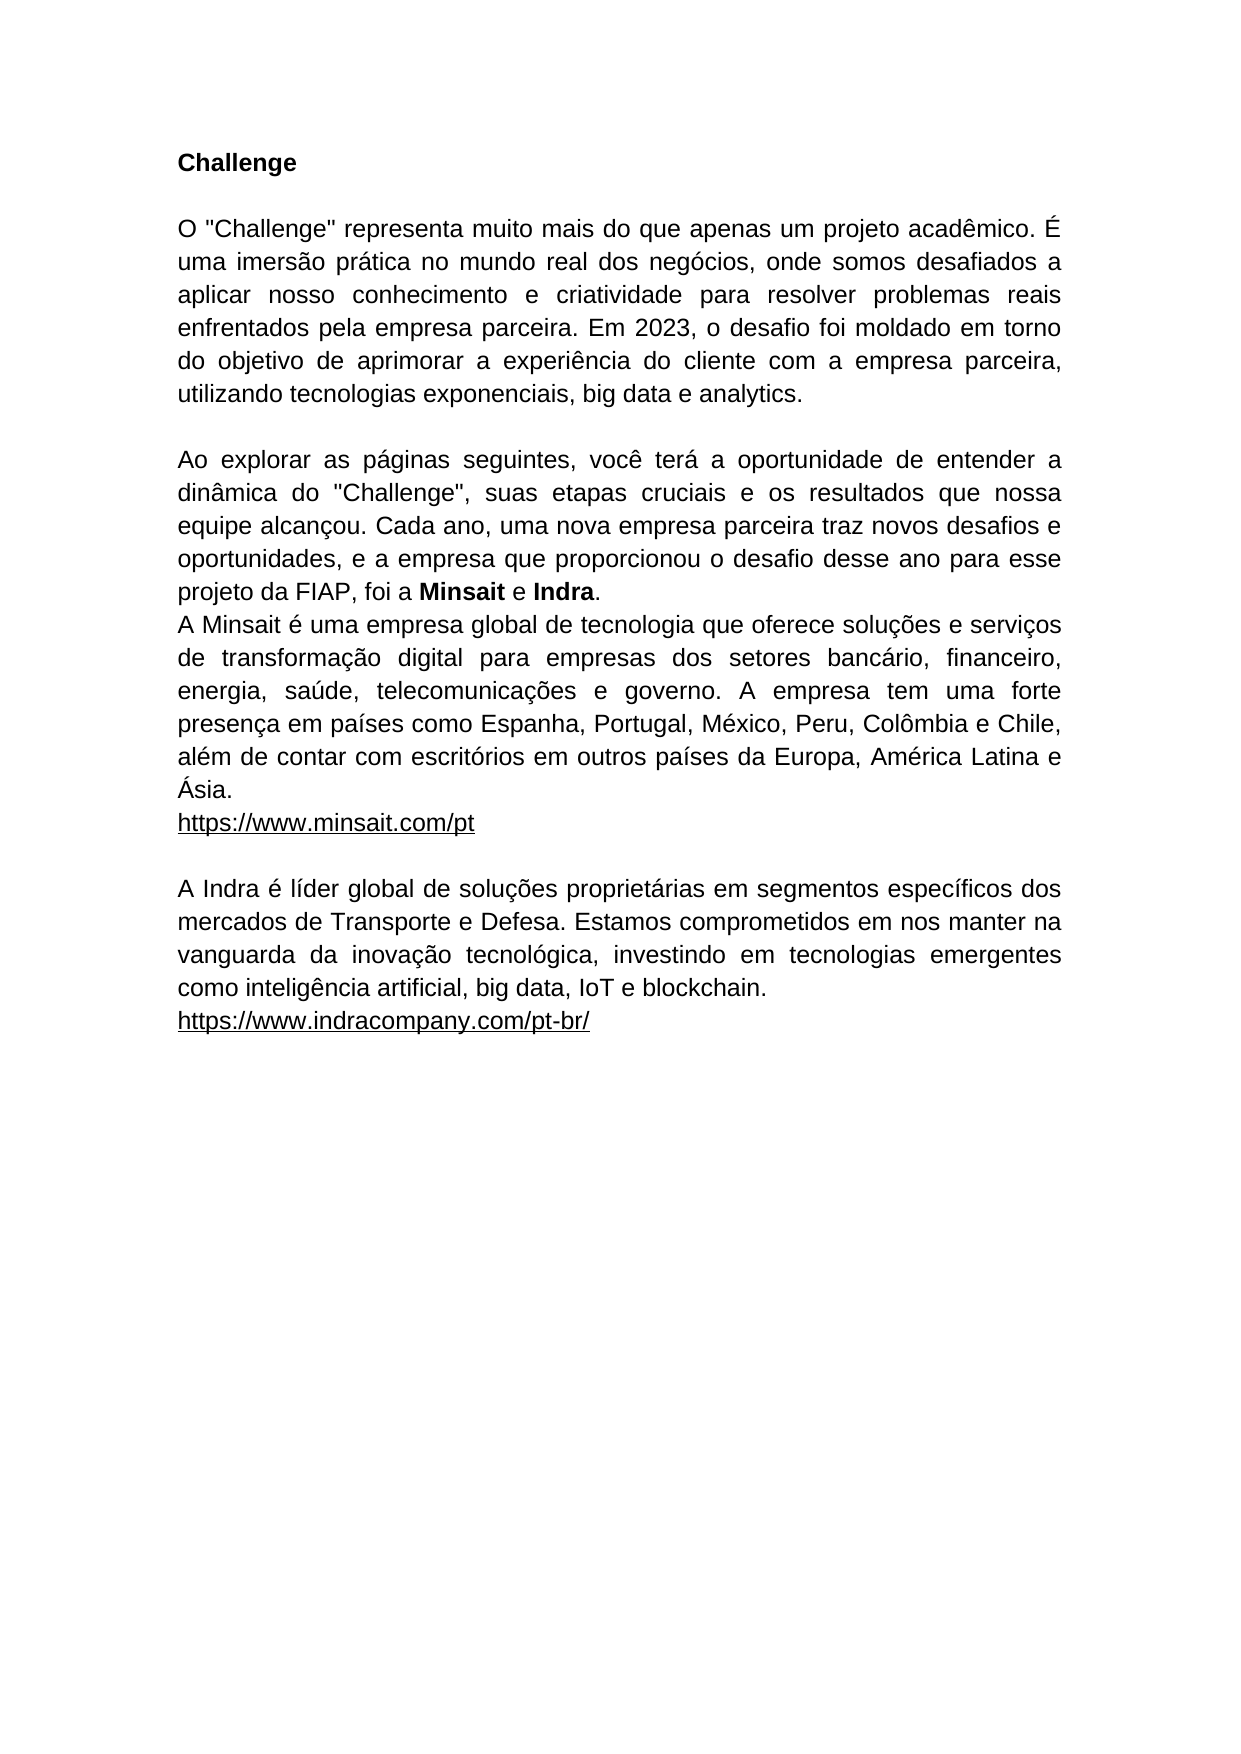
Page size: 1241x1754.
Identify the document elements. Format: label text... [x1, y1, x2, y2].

text Challenge [177, 148, 1063, 176]
text A Indra é líder global de soluções proprietárias em segmentos específicos dos mercados de Transporte e Defesa. Estamos comprometidos em nos manter na vanguarda da inovação tecnológica, investindo em tecnologias emergentes como inteligência artificial, big data, IoT e blockchain. [177, 874, 1063, 1002]
text A Minsait é uma empresa global de tecnologia que oferece soluções e serviços de transformação digital para empresas dos setores bancário, financeiro, energia, saúde, telecomunicações e governo. A empresa tem uma forte presença em países como Espanha, Portugal, México, Peru, Colômbia e Chile, além de contar com escritórios em outros países da Europa, América Latina e Ásia. [177, 610, 1063, 804]
text https://www.minsait.com/pt [177, 808, 1063, 837]
text Ao explorar as páginas seguintes, você terá a oportunidade de entender a dinâmica do "Challenge", suas etapas cruciais e os resultados que nossa equipe alcançou. Cada ano, uma nova empresa parceira traz novos desafios e oportunidades, e a empresa que proporcionou o desafio desse ano para esse projeto da FIAP, foi a Minsait e Indra. [177, 445, 1063, 606]
text https://www.indracompany.com/pt-br/ [177, 1006, 1063, 1035]
text O "Challenge" representa muito mais do que apenas um projeto acadêmico. É uma imersão prática no mundo real dos negócios, onde somos desafiados a aplicar nosso conhecimento e criatividade para resolver problemas reais enfrentados pela empresa parceira. Em 2023, o desafio foi moldado em torno do objetivo de aprimorar a experiência do cliente com a empresa parceira, utilizando tecnologias exponenciais, big data e analytics. [177, 214, 1063, 407]
